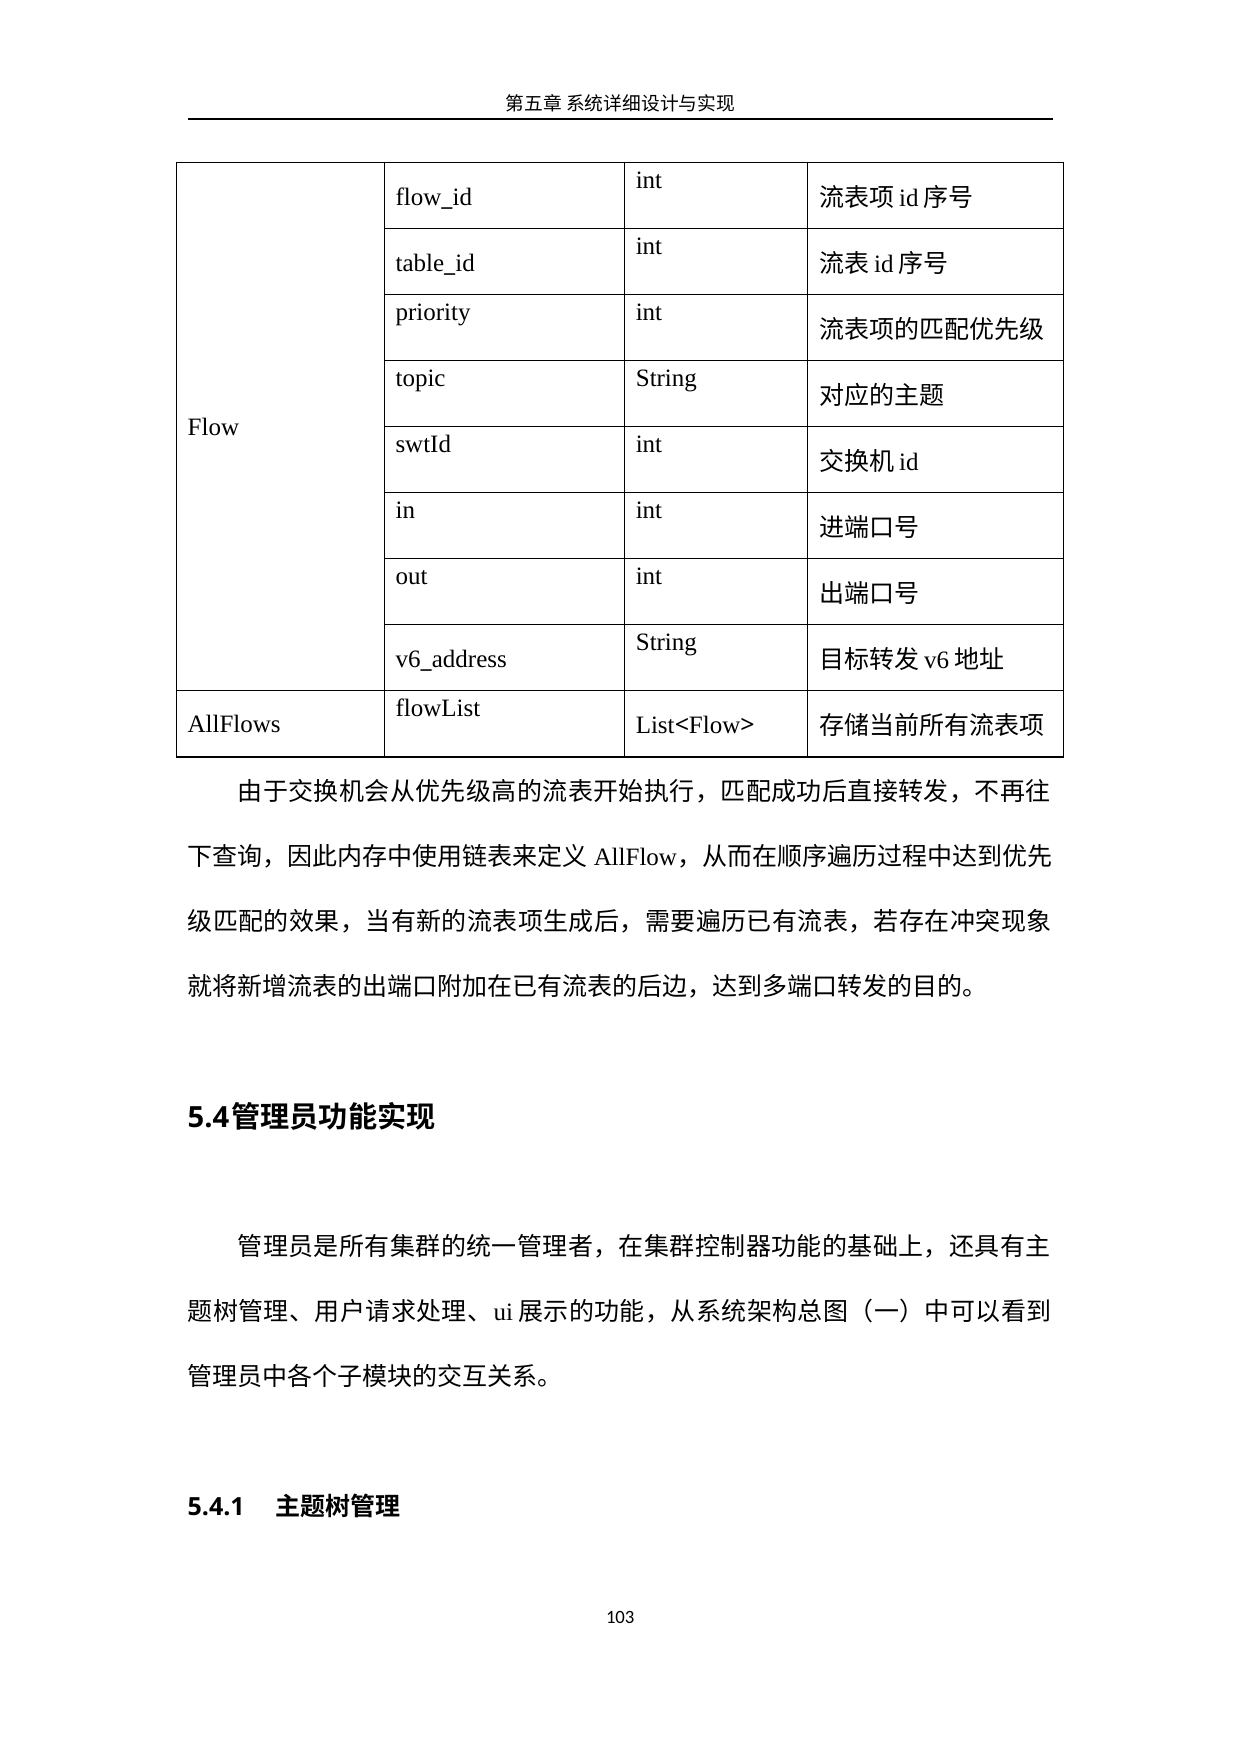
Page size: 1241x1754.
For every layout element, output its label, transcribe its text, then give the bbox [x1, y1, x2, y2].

table_cell out [385, 559, 624, 624]
table_cell flow_id [385, 163, 624, 228]
table_cell int [625, 163, 807, 228]
table_cell int [625, 559, 807, 624]
table_cell 目标转发v6地址 [808, 625, 1063, 690]
table_cell 进端口号 [808, 493, 1063, 558]
list 管理员功能实现 [187, 1082, 1053, 1147]
table_cell 流表id序号 [808, 229, 1063, 294]
table_cell 流表项id序号 [808, 163, 1063, 228]
table_cell 存储当前所有流表项 [808, 691, 1063, 756]
table_cell flowList [385, 691, 624, 756]
text 管理员是所有集群的统一管理者，在集群控制器功能的基础上，还具有主题树管理、用户请求处理、ui展示的功能，从系统架构总图（一）中可以看到管理员中各个子模块的交互关系。 [187, 1212, 1053, 1407]
table_cell 出端口号 [808, 559, 1063, 624]
table_cell 对应的主题 [808, 361, 1063, 426]
table_cell AllFlows [177, 691, 384, 756]
table_cell String [625, 361, 807, 426]
table_cell v6_address [385, 625, 624, 690]
table_cell int [625, 295, 807, 360]
table_cell 交换机id [808, 427, 1063, 492]
table_cell List<Flow> [625, 691, 807, 756]
list 主题树管理 [187, 1472, 1053, 1537]
table_cell table_id [385, 229, 624, 294]
table_cell in [385, 493, 624, 558]
table_cell priority [385, 295, 624, 360]
table_cell 流表项的匹配优先级 [808, 295, 1063, 360]
text 由于交换机会从优先级高的流表开始执行，匹配成功后直接转发，不再往下查询，因此内存中使用链表来定义AllFlow，从而在顺序遍历过程中达到优先级匹配的效果，当有新的流表项生成后，需要遍历已有流表，若存在冲突现象就将新增流表的出端口附加在已有流表的后边，达到多端口转发的目的。 [187, 758, 1053, 1017]
table_cell int [625, 493, 807, 558]
table_cell int [625, 427, 807, 492]
table_cell swtId [385, 427, 624, 492]
table_cell Flow [177, 163, 384, 690]
table_cell String [625, 625, 807, 690]
table_cell int [625, 229, 807, 294]
table_cell topic [385, 361, 624, 426]
